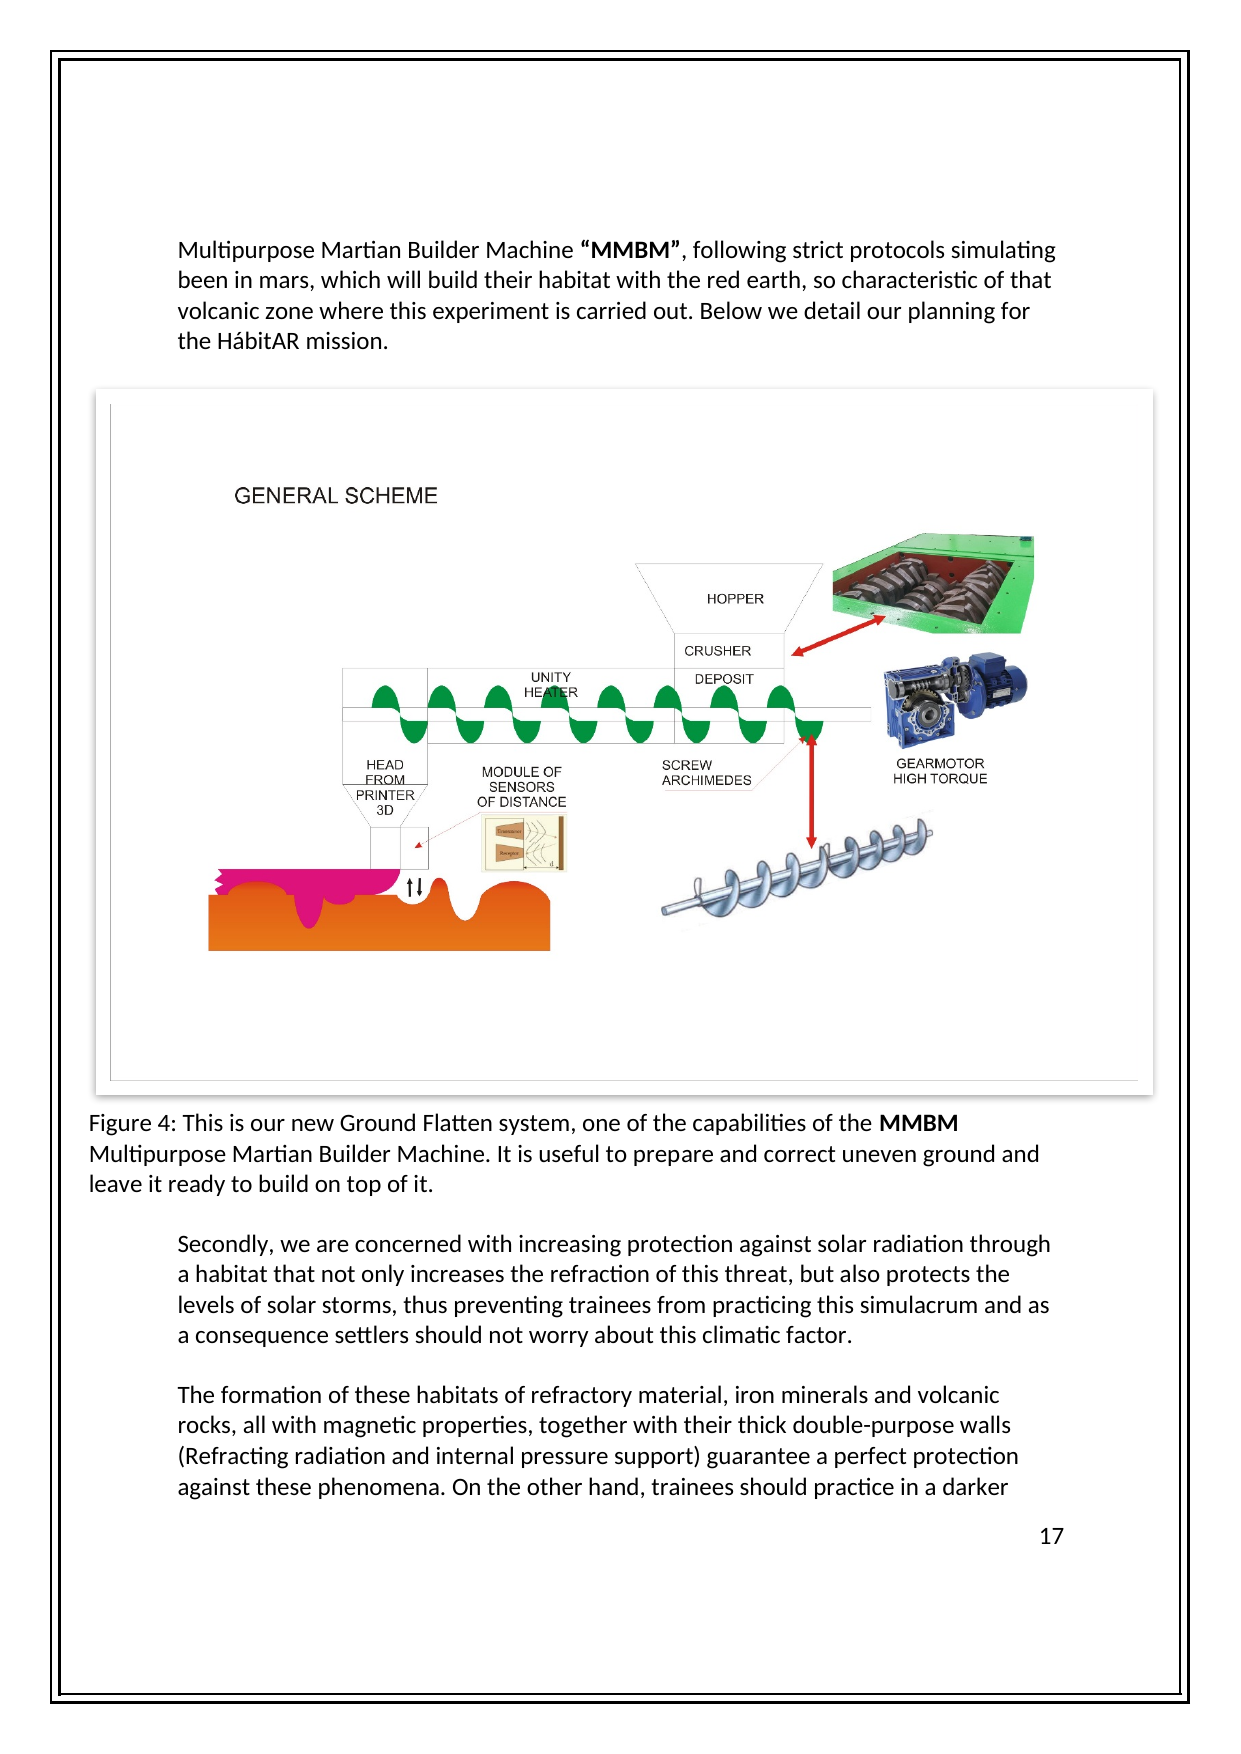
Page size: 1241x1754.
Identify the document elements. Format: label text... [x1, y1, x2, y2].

text Secondly, we are concerned with increasing protection against solar radiation through a habitat that not only increases the refraction of this threat, but also protects the levels of solar storms, thus preventing trainees from practicing this simulacrum and as a consequence settlers should not worry about this climatic factor. [177, 1228, 1063, 1350]
picture [110, 404, 1138, 1081]
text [177, 1379, 1063, 1501]
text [177, 234, 1063, 356]
